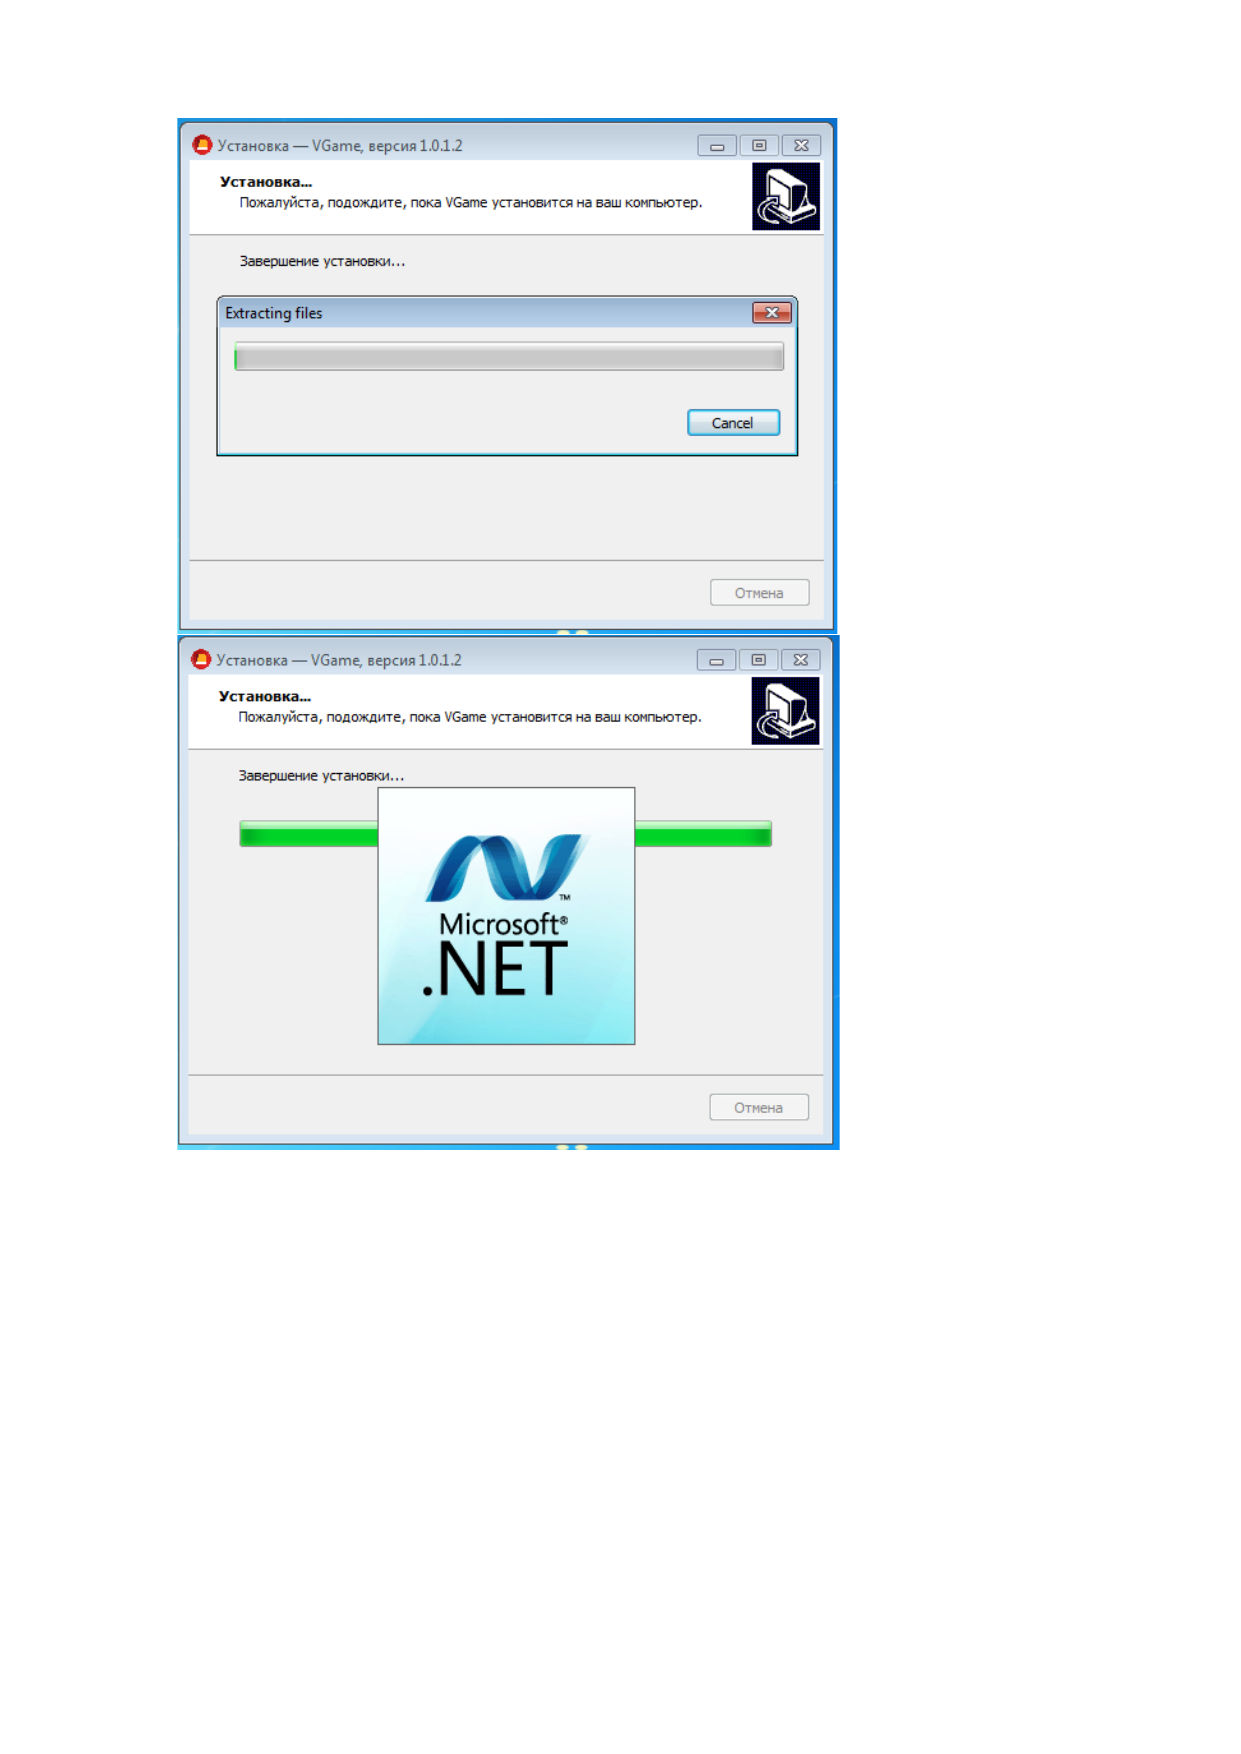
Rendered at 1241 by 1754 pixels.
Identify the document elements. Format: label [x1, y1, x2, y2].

picture [177, 118, 838, 634]
picture [177, 635, 840, 1150]
